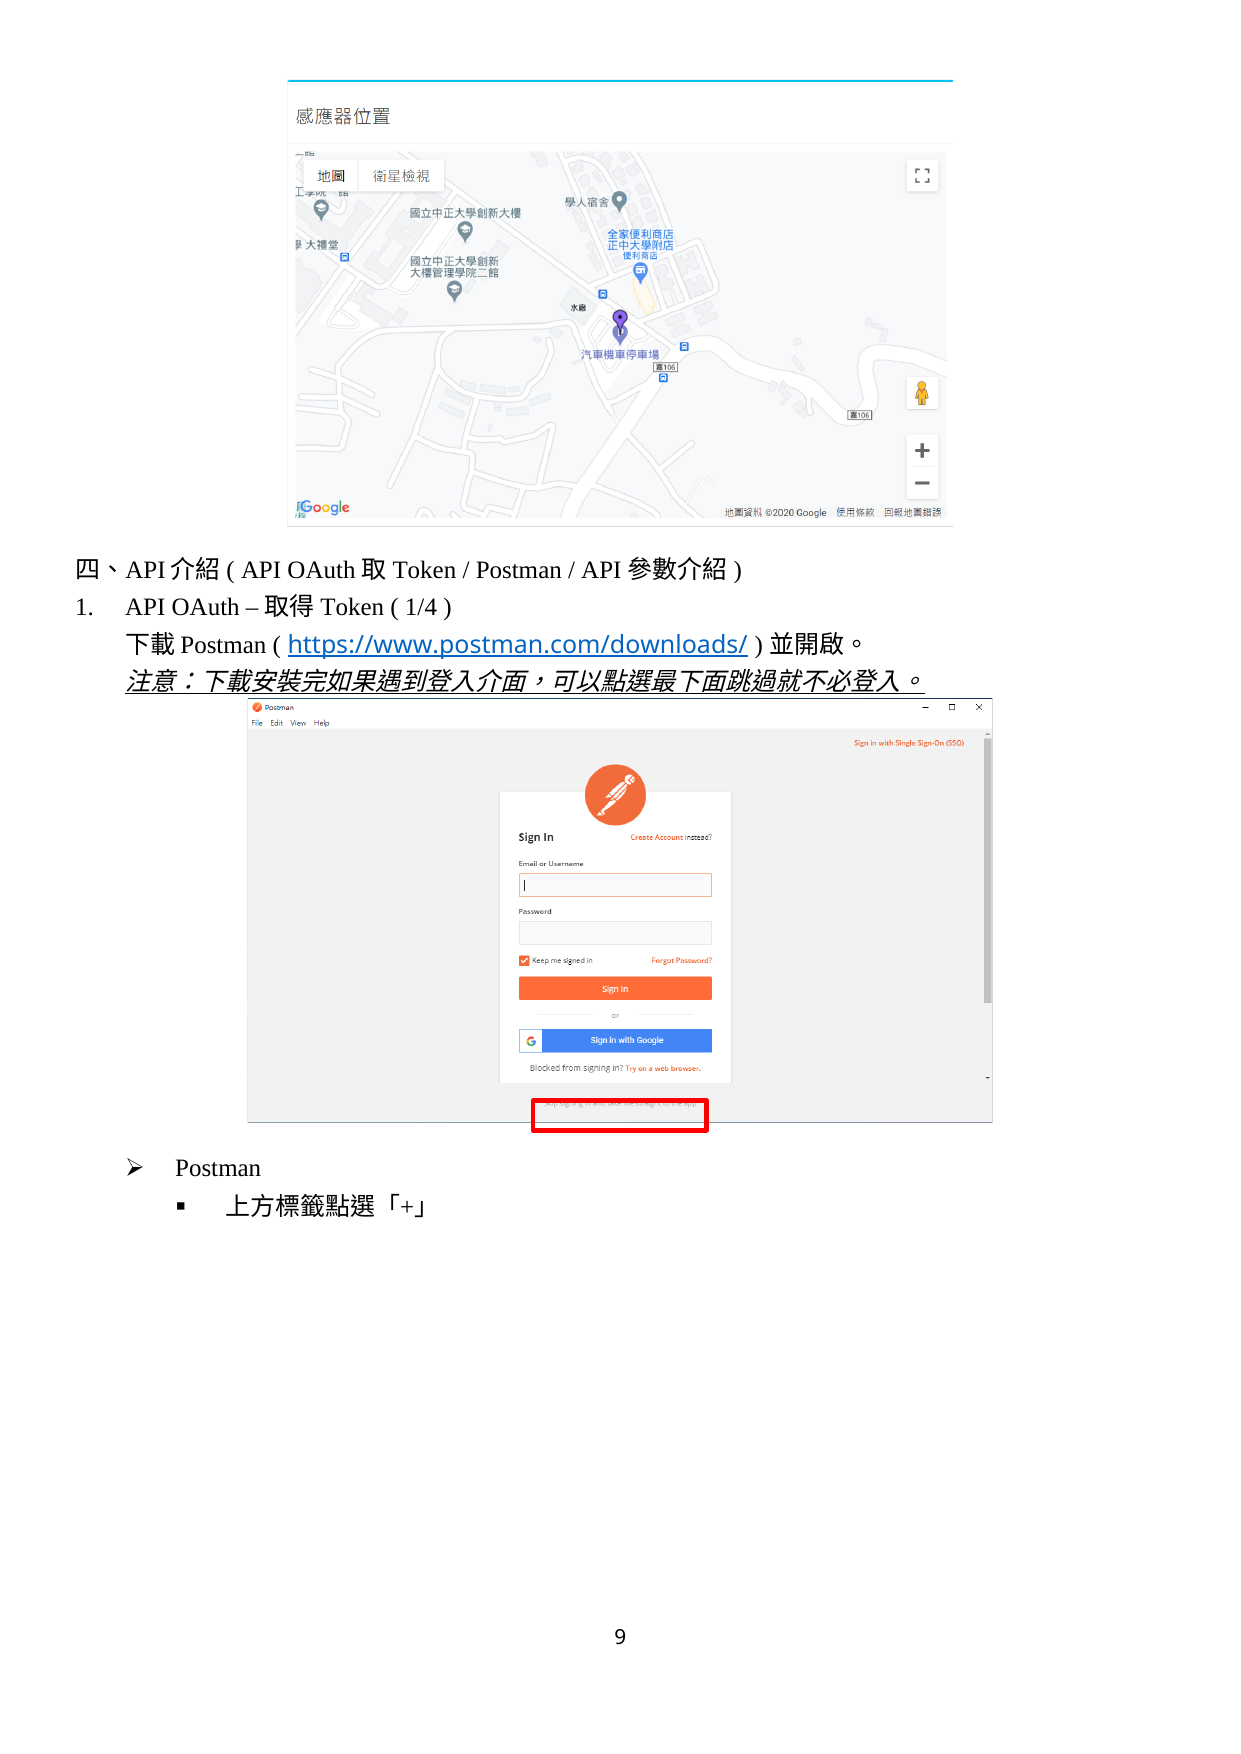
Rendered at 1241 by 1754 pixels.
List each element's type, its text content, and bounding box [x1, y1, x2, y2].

list API介紹 ( API OAuth 取 Token / Postman / API 參數介紹 ) [75, 548, 1165, 586]
picture [287, 83, 954, 527]
list Postman [125, 1148, 1165, 1186]
picture [247, 698, 993, 1123]
list API OAuth – 取得 Token ( 1/4 ) [75, 586, 1165, 623]
list 上方標籤點選「+」 [175, 1186, 1165, 1223]
list 下載Postman ( https://www.postman.com/downloads/ ) 並開啟。 [125, 623, 1165, 661]
list 注意：下載安裝完如果遇到登入介面，可以點選最下面跳過就不必登入。 [125, 661, 1165, 698]
picture [535, 1103, 704, 1123]
